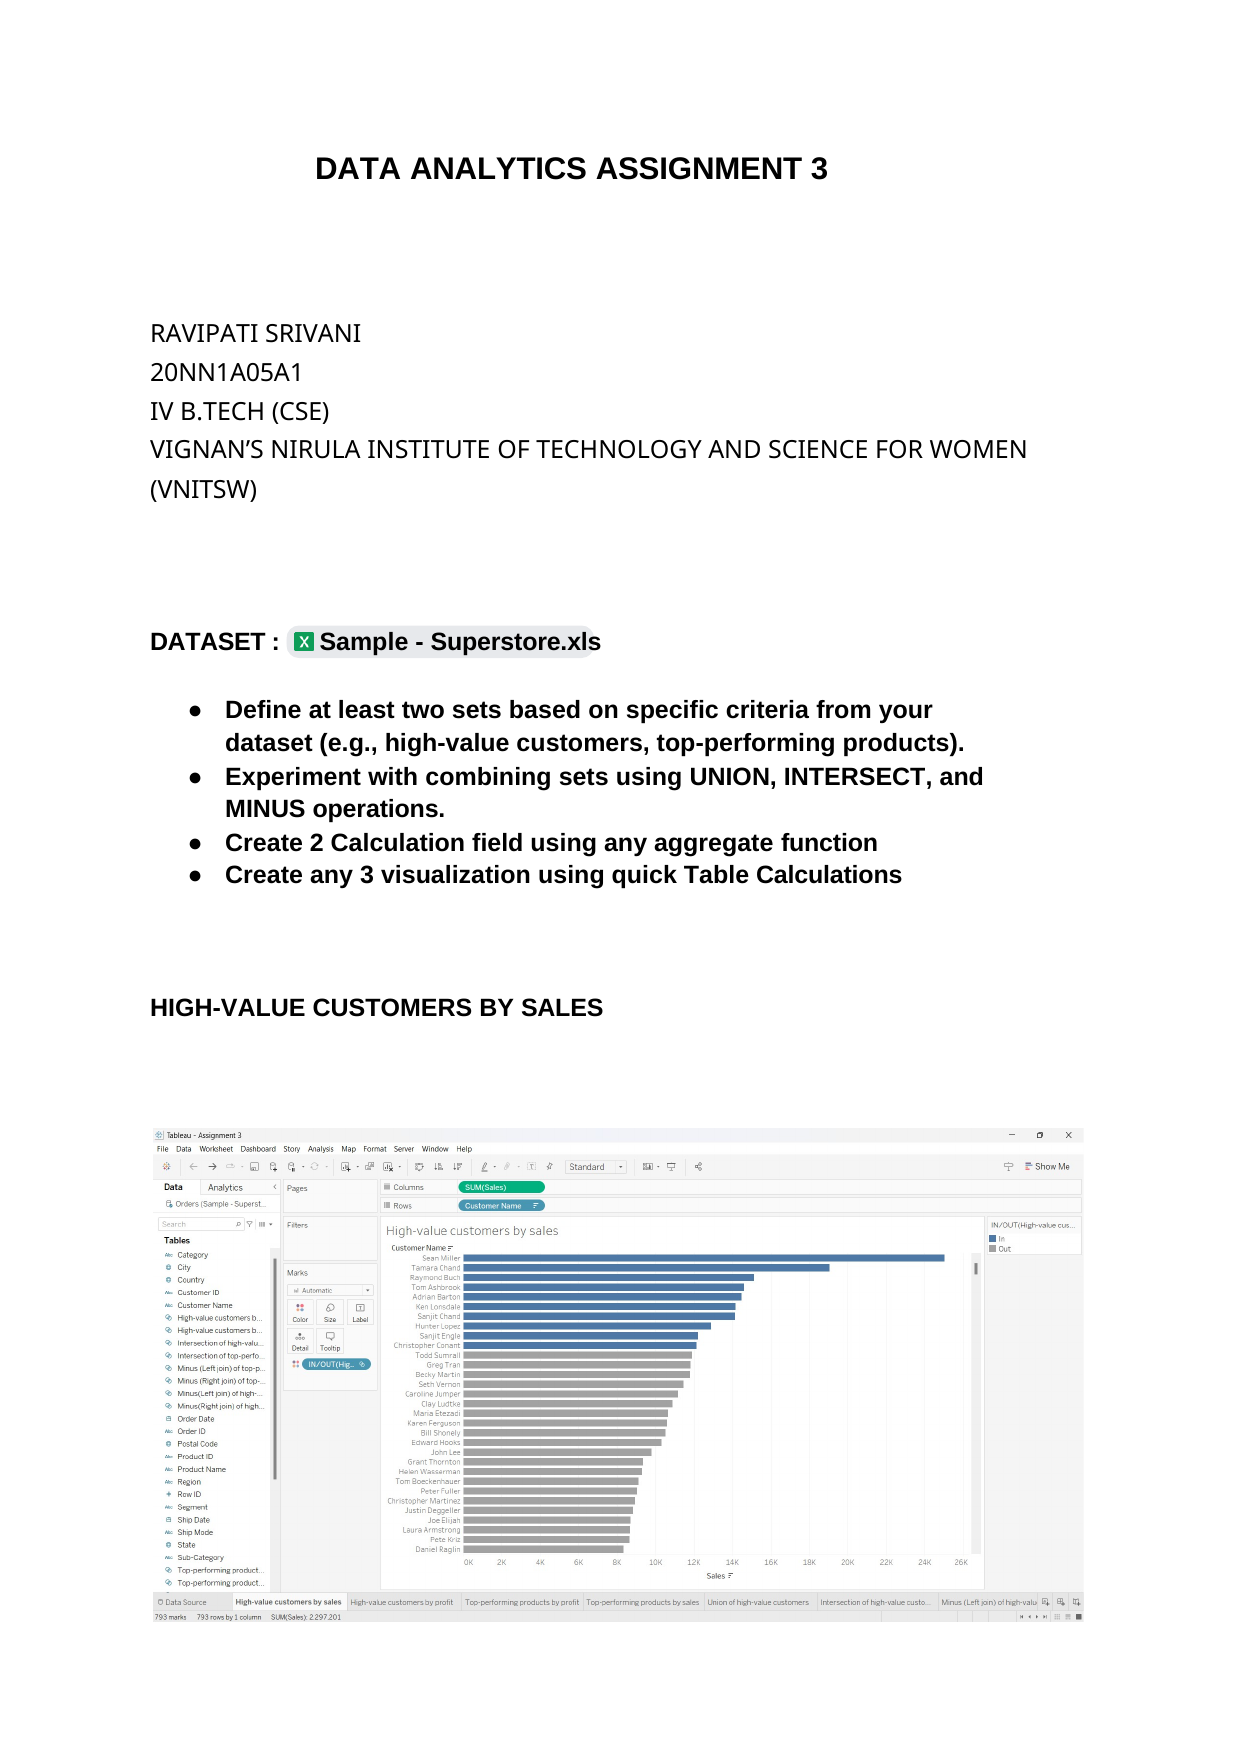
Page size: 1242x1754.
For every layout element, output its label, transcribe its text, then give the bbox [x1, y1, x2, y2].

picture [153, 1128, 1084, 1622]
list Create 2 Calculation field using any aggregate function [187, 827, 1104, 856]
list Create any 3 visualization using quick Table Calculations [187, 861, 1104, 889]
text HIGH-VALUE CUSTOMERS BY SALES [150, 993, 1104, 1022]
text RAVIPATI SRIVANI [150, 315, 388, 349]
list Experiment with combining sets using UNION, INTERSECT, and MINUS operations. [187, 761, 1068, 823]
text 20NN1A05A1 [150, 354, 388, 389]
text VIGNAN’S NIRULA INSTITUTE OF TECHNOLOGY AND SCIENCE FOR WOMEN (VNITSW) [150, 432, 1104, 505]
text DATASET : Sample - Superstore.xls [150, 627, 1104, 656]
text IV B.TECH (CSE) [150, 394, 1104, 428]
title DATA ANALYTICS ASSIGNMENT 3 [315, 150, 1104, 186]
list Define at least two sets based on specific criteria from your dataset (e.g., high-value customers, top-performing products). [187, 695, 1027, 757]
